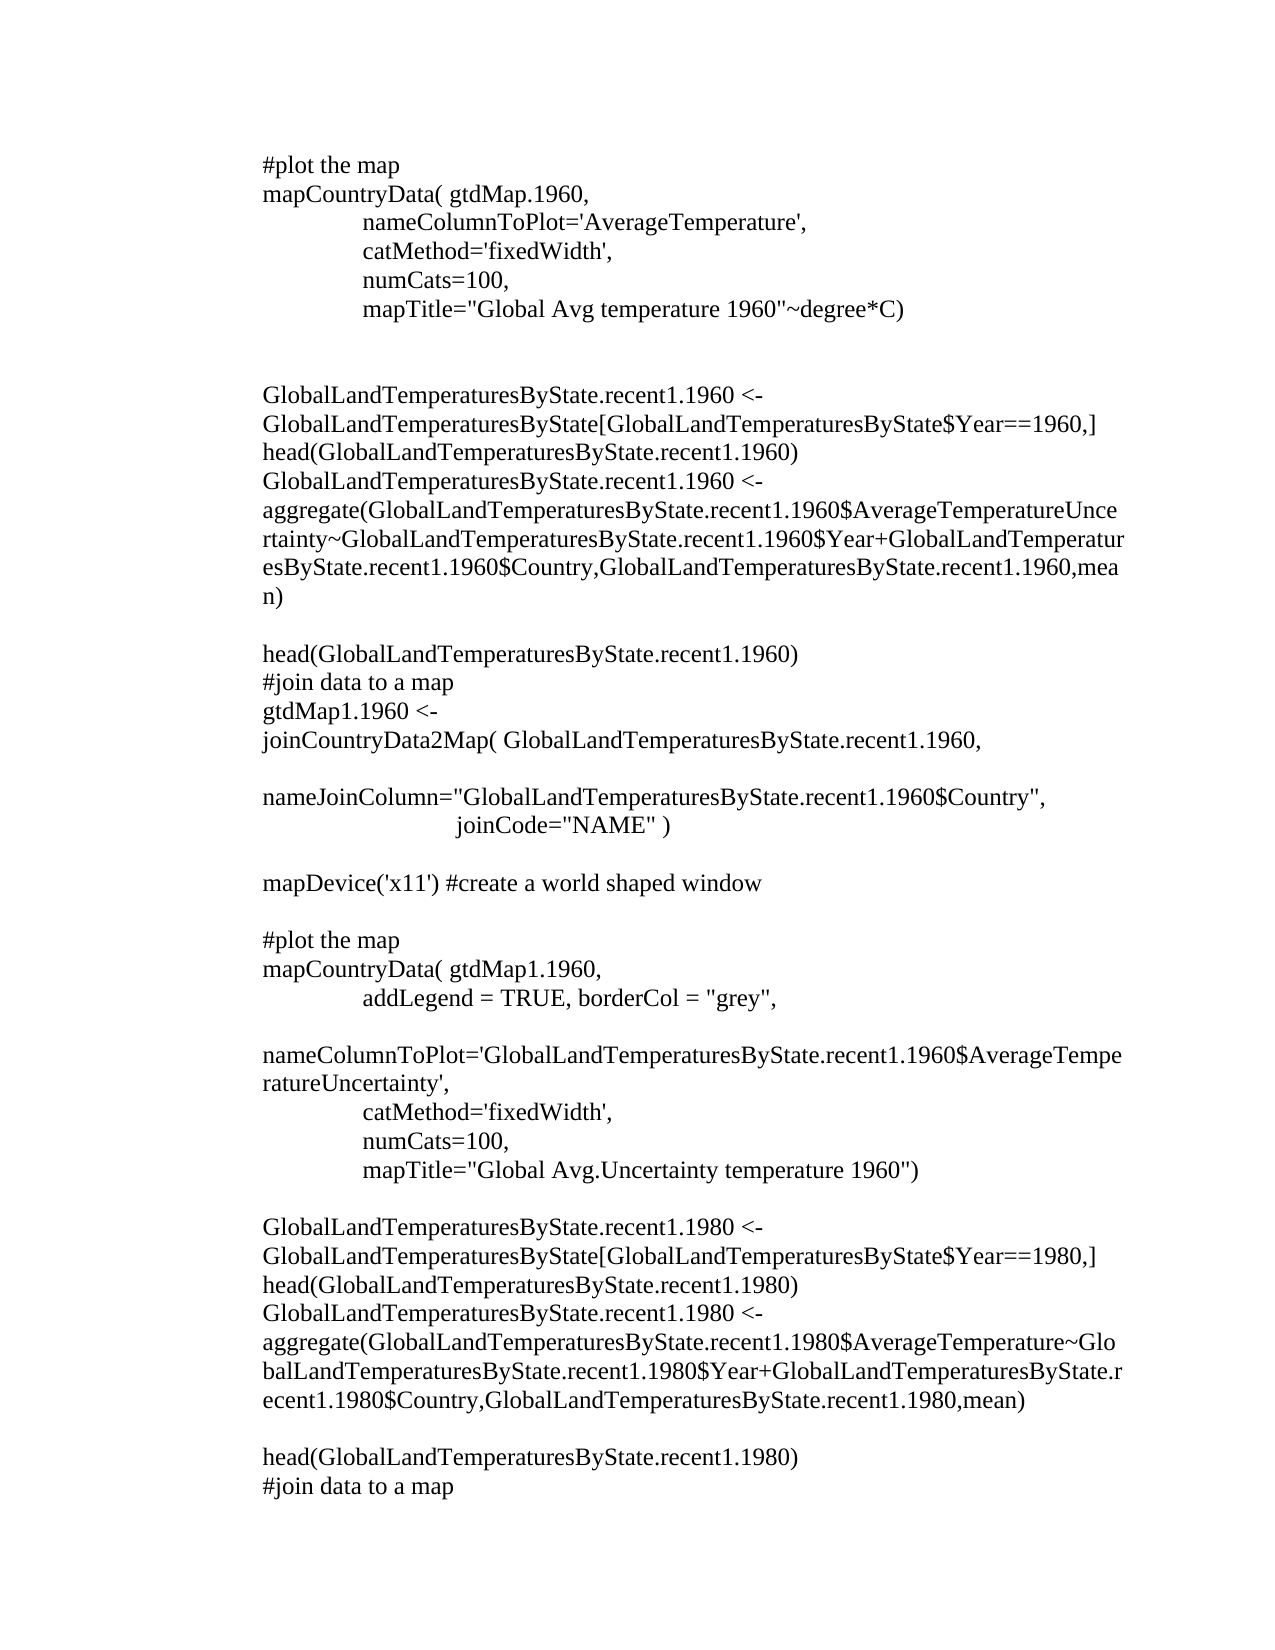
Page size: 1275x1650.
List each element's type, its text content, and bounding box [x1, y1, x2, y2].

list mapTitle="Global Avg temperature 1960"~degree*C) [262, 294, 1125, 322]
list mapCountryData( gtdMap1.1960, [262, 954, 1125, 983]
list #plot the map [262, 926, 1125, 954]
list head(GlobalLandTemperaturesByState.recent1.1960) [262, 437, 1125, 466]
list GlobalLandTemperaturesByState.recent1.1980 <- GlobalLandTemperaturesByState[GlobalLandTemperaturesByState$Year==1980,] [262, 1212, 1125, 1270]
list catMethod='fixedWidth', [262, 1097, 1125, 1126]
list GlobalLandTemperaturesByState.recent1.1980 <- aggregate(GlobalLandTemperaturesByState.recent1.1980$AverageTemperature~GlobalLandTemperaturesByState.recent1.1980$Year+GlobalLandTemperaturesByState.recent1.1980$Country,GlobalLandTemperaturesByState.recent1.1980,mean) [262, 1298, 1125, 1413]
list GlobalLandTemperaturesByState.recent1.1960 <- aggregate(GlobalLandTemperaturesByState.recent1.1960$AverageTemperatureUncertainty~GlobalLandTemperaturesByState.recent1.1960$Year+GlobalLandTemperaturesByState.recent1.1960$Country,GlobalLandTemperaturesByState.recent1.1960,mean) [262, 466, 1125, 610]
list mapCountryData( gtdMap.1960, [262, 179, 1125, 207]
list addLegend = TRUE, borderCol = "grey", [262, 983, 1125, 1012]
list mapTitle="Global Avg.Uncertainty temperature 1960") [262, 1155, 1125, 1183]
list nameColumnToPlot='GlobalLandTemperaturesByState.recent1.1960$AverageTemperatureUncertainty', [262, 1012, 1125, 1097]
list numCats=100, [262, 265, 1125, 294]
list #join data to a map [262, 1471, 1125, 1500]
list mapDevice('x11') #create a world shaped window [262, 868, 1125, 897]
list head(GlobalLandTemperaturesByState.recent1.1980) [262, 1270, 1125, 1298]
list head(GlobalLandTemperaturesByState.recent1.1980) [262, 1442, 1125, 1471]
list numCats=100, [262, 1126, 1125, 1155]
list catMethod='fixedWidth', [262, 236, 1125, 265]
list GlobalLandTemperaturesByState.recent1.1960 <- GlobalLandTemperaturesByState[GlobalLandTemperaturesByState$Year==1960,] [262, 380, 1125, 437]
list head(GlobalLandTemperaturesByState.recent1.1960) [262, 639, 1125, 667]
list gtdMap1.1960 <- joinCountryData2Map( GlobalLandTemperaturesByState.recent1.1960, [262, 696, 1125, 754]
list #join data to a map [262, 667, 1125, 696]
list joinCode="NAME" ) [262, 811, 1125, 839]
list nameColumnToPlot='AverageTemperature', [262, 207, 1125, 236]
list #plot the map [262, 150, 1125, 179]
list nameJoinColumn="GlobalLandTemperaturesByState.recent1.1960$Country", [262, 754, 1125, 811]
